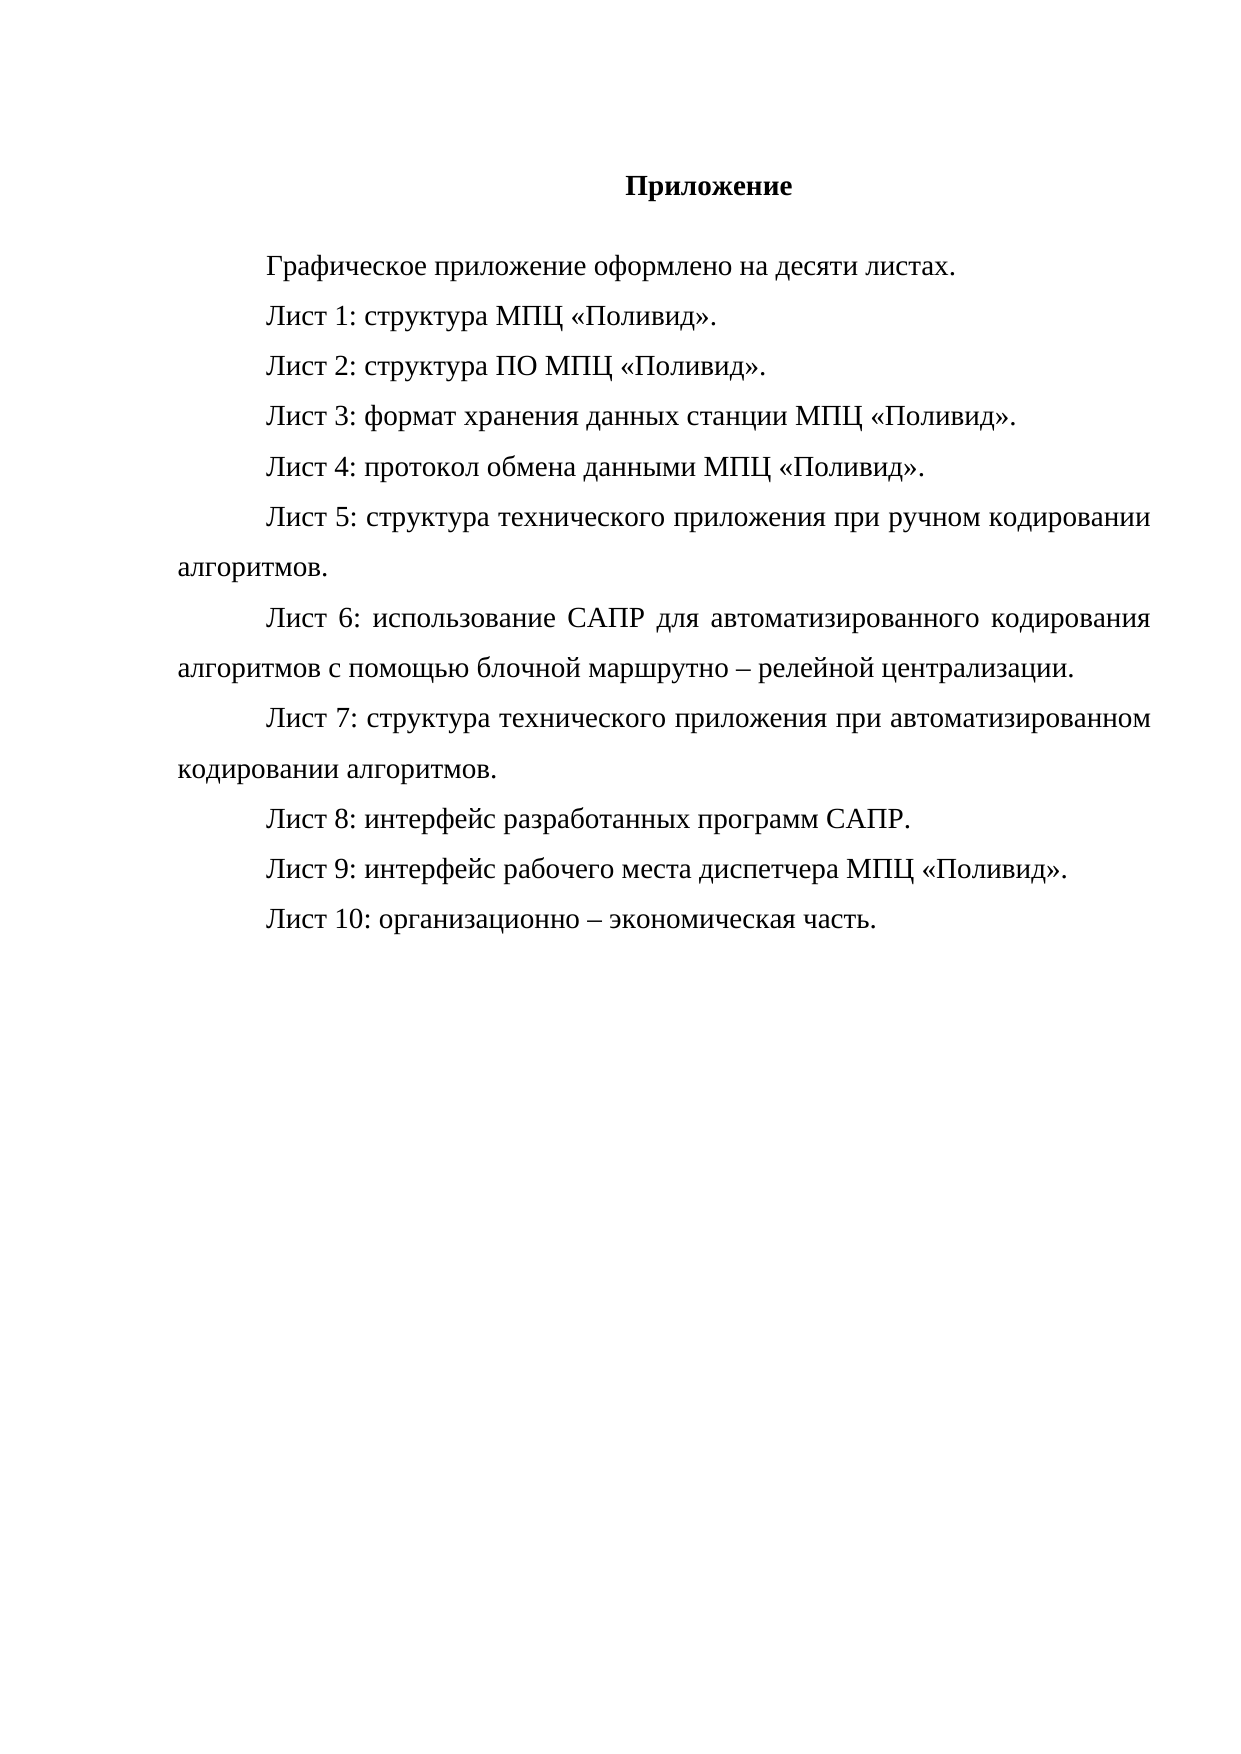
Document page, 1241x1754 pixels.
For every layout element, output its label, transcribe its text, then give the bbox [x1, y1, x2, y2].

text Лист 3: формат хранения данных станции МПЦ «Поливид». [177, 398, 1152, 432]
text Лист 4: протокол обмена данными МПЦ «Поливид». [177, 449, 1152, 482]
text Лист 10: организационно – экономическая часть. [177, 902, 1152, 935]
text Лист 7: структура технического приложения при автоматизированном кодировании алгоритмов. [177, 700, 1152, 784]
text Графическое приложение оформлено на десяти листах. [177, 248, 1152, 281]
text Лист 2: структура ПО МПЦ «Поливид». [177, 348, 1152, 382]
subtitle Приложение [177, 168, 1152, 202]
text Лист 8: интерфейс разработанных программ САПР. [177, 801, 1152, 834]
text Лист 5: структура технического приложения при ручном кодировании алгоритмов. [177, 499, 1152, 583]
text Лист 9: интерфейс рабочего места диспетчера МПЦ «Поливид». [177, 851, 1152, 885]
text Лист 6: использование САПР для автоматизированного кодирования алгоритмов с помощью блочной маршрутно – релейной централизации. [177, 600, 1152, 684]
text Лист 1: структура МПЦ «Поливид». [177, 298, 1152, 331]
